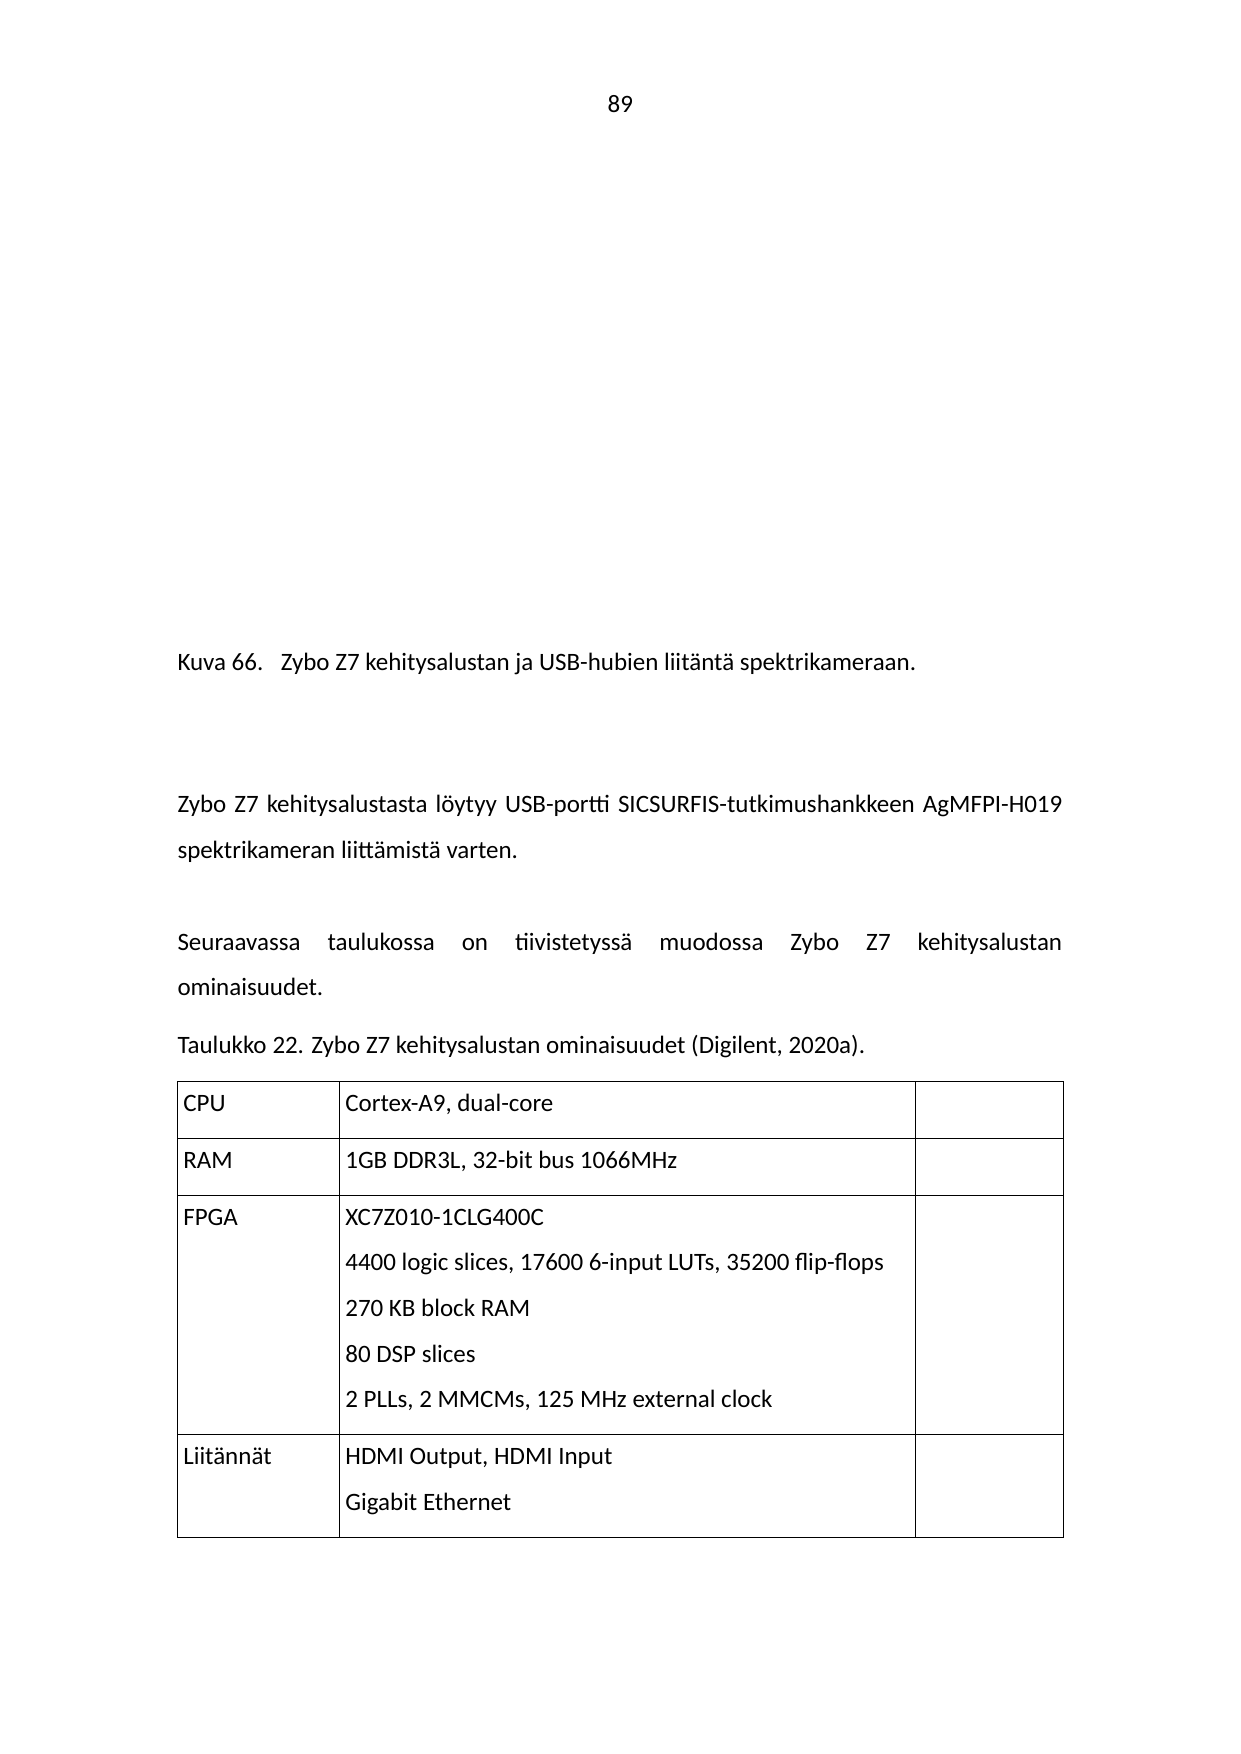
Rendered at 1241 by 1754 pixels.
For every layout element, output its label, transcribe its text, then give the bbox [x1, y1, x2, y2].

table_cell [340, 1435, 915, 1537]
table_cell 1GB DDR3L, 32-bit bus 1066MHz [340, 1139, 915, 1194]
table_cell [916, 1435, 1063, 1537]
table_cell XC7Z010-1CLG400C 4400 logic slices, 17600 6-input LUTs, 35200 flip-flops 270 KB block RAM 80 DSP slices 2 PLLs, 2 MMCMs, 125 MHz external clock [340, 1196, 915, 1434]
table_cell RAM [178, 1139, 339, 1194]
table_header CPU [178, 1082, 339, 1138]
table_cell [916, 1196, 1063, 1434]
text Zybo Z7 kehitysalustasta löytyy USB-portti SICSURFIS-tutkimushankkeen AgMFPI-H019 spektrikameran liittämistä varten. [177, 788, 1063, 865]
table_cell FPGA [178, 1196, 339, 1434]
text Taulukko 22. Zybo Z7 kehitysalustan ominaisuudet (Digilent, 2020a). [177, 1029, 1063, 1060]
text Kuva 66. Zybo Z7 kehitysalustan ja USB-hubien liitäntä spektrikameraan. [177, 646, 1063, 676]
text Seuraavassa taulukossa on tiivistetyssä muodossa Zybo Z7 kehitysalustan ominaisuudet. [177, 926, 1063, 1002]
table_cell [916, 1139, 1063, 1194]
table_header Cortex-A9, dual-core [340, 1082, 915, 1138]
table_header [916, 1082, 1063, 1138]
table_cell Liitännät [178, 1435, 339, 1537]
